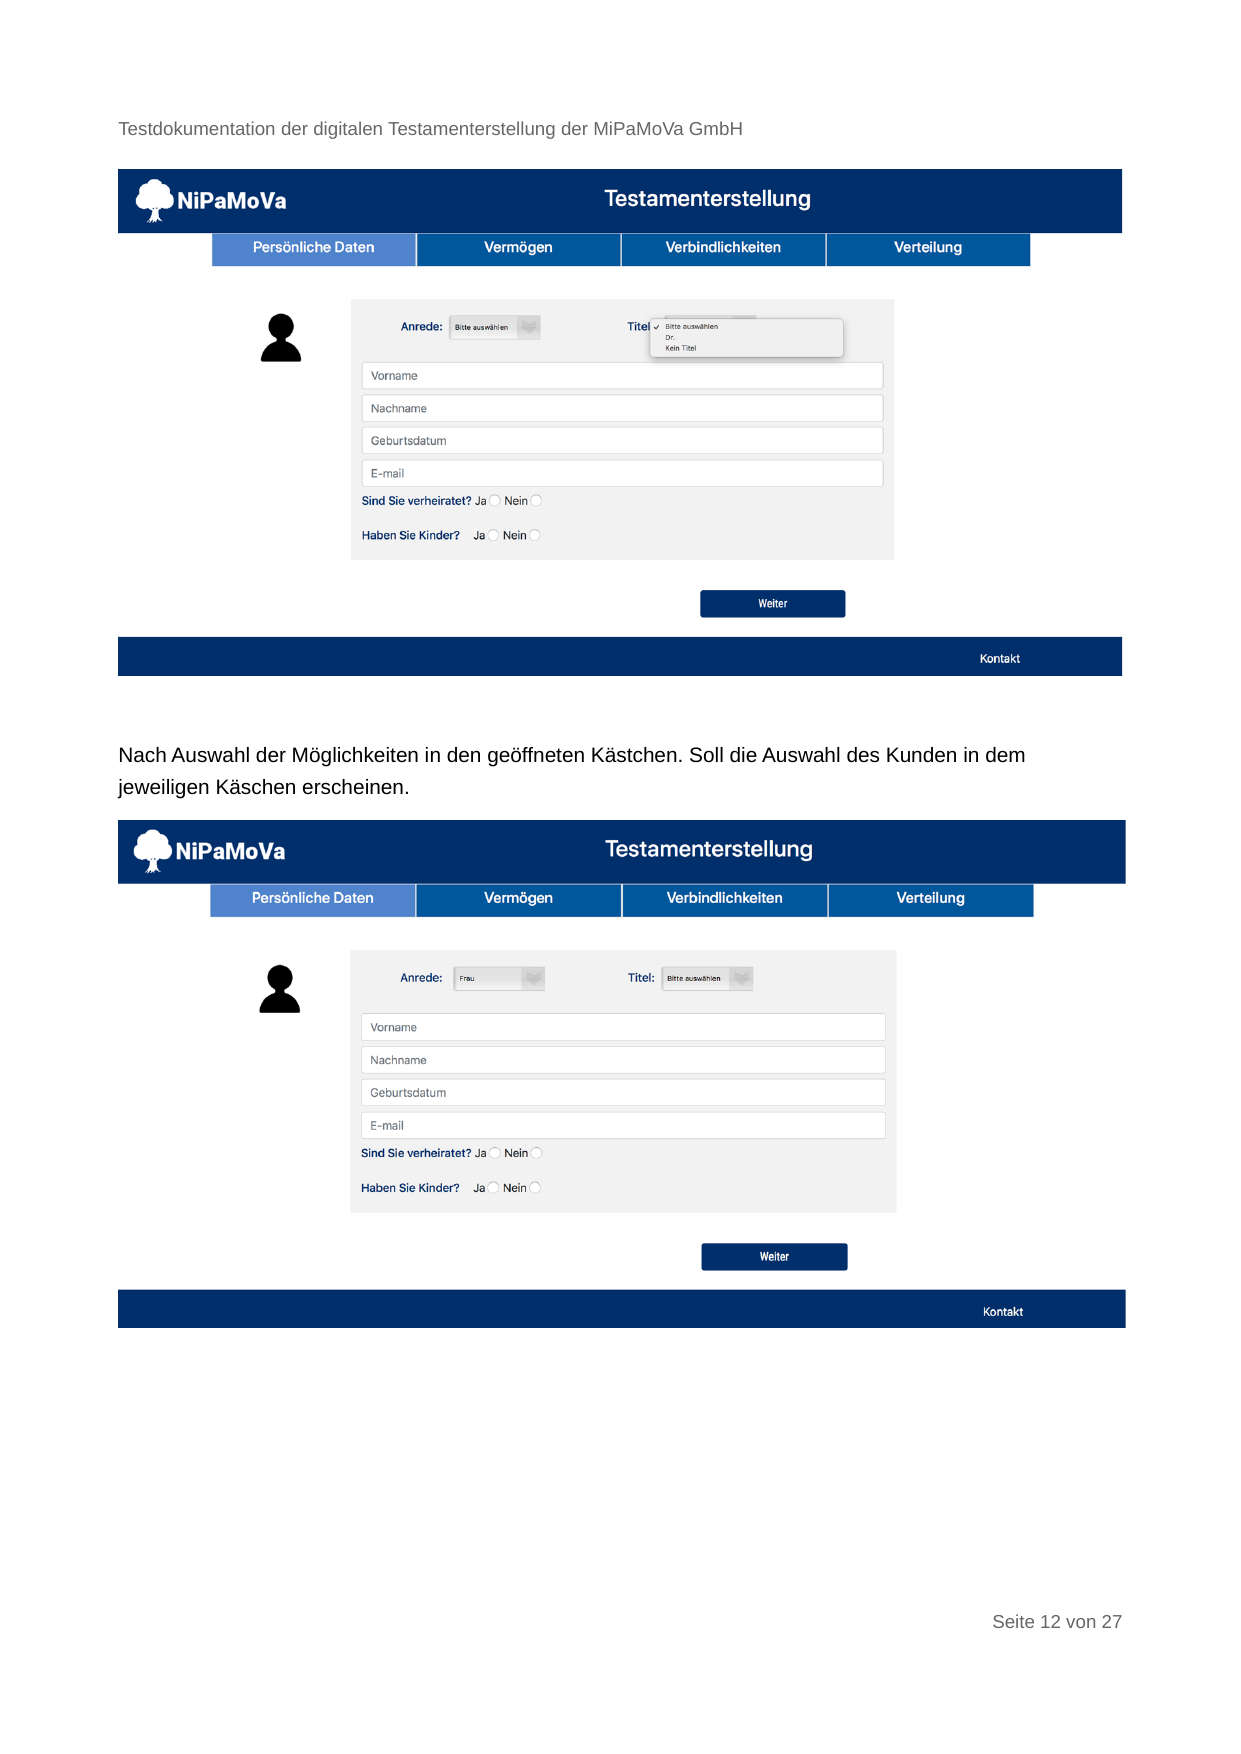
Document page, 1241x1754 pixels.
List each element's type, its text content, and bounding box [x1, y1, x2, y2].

text Nach Auswahl der Möglichkeiten in den geöffneten Kästchen. Soll die Auswahl des Kunden in dem jeweiligen Käschen erscheinen. [118, 743, 1122, 798]
picture [118, 169, 1123, 676]
picture [118, 820, 1126, 1328]
